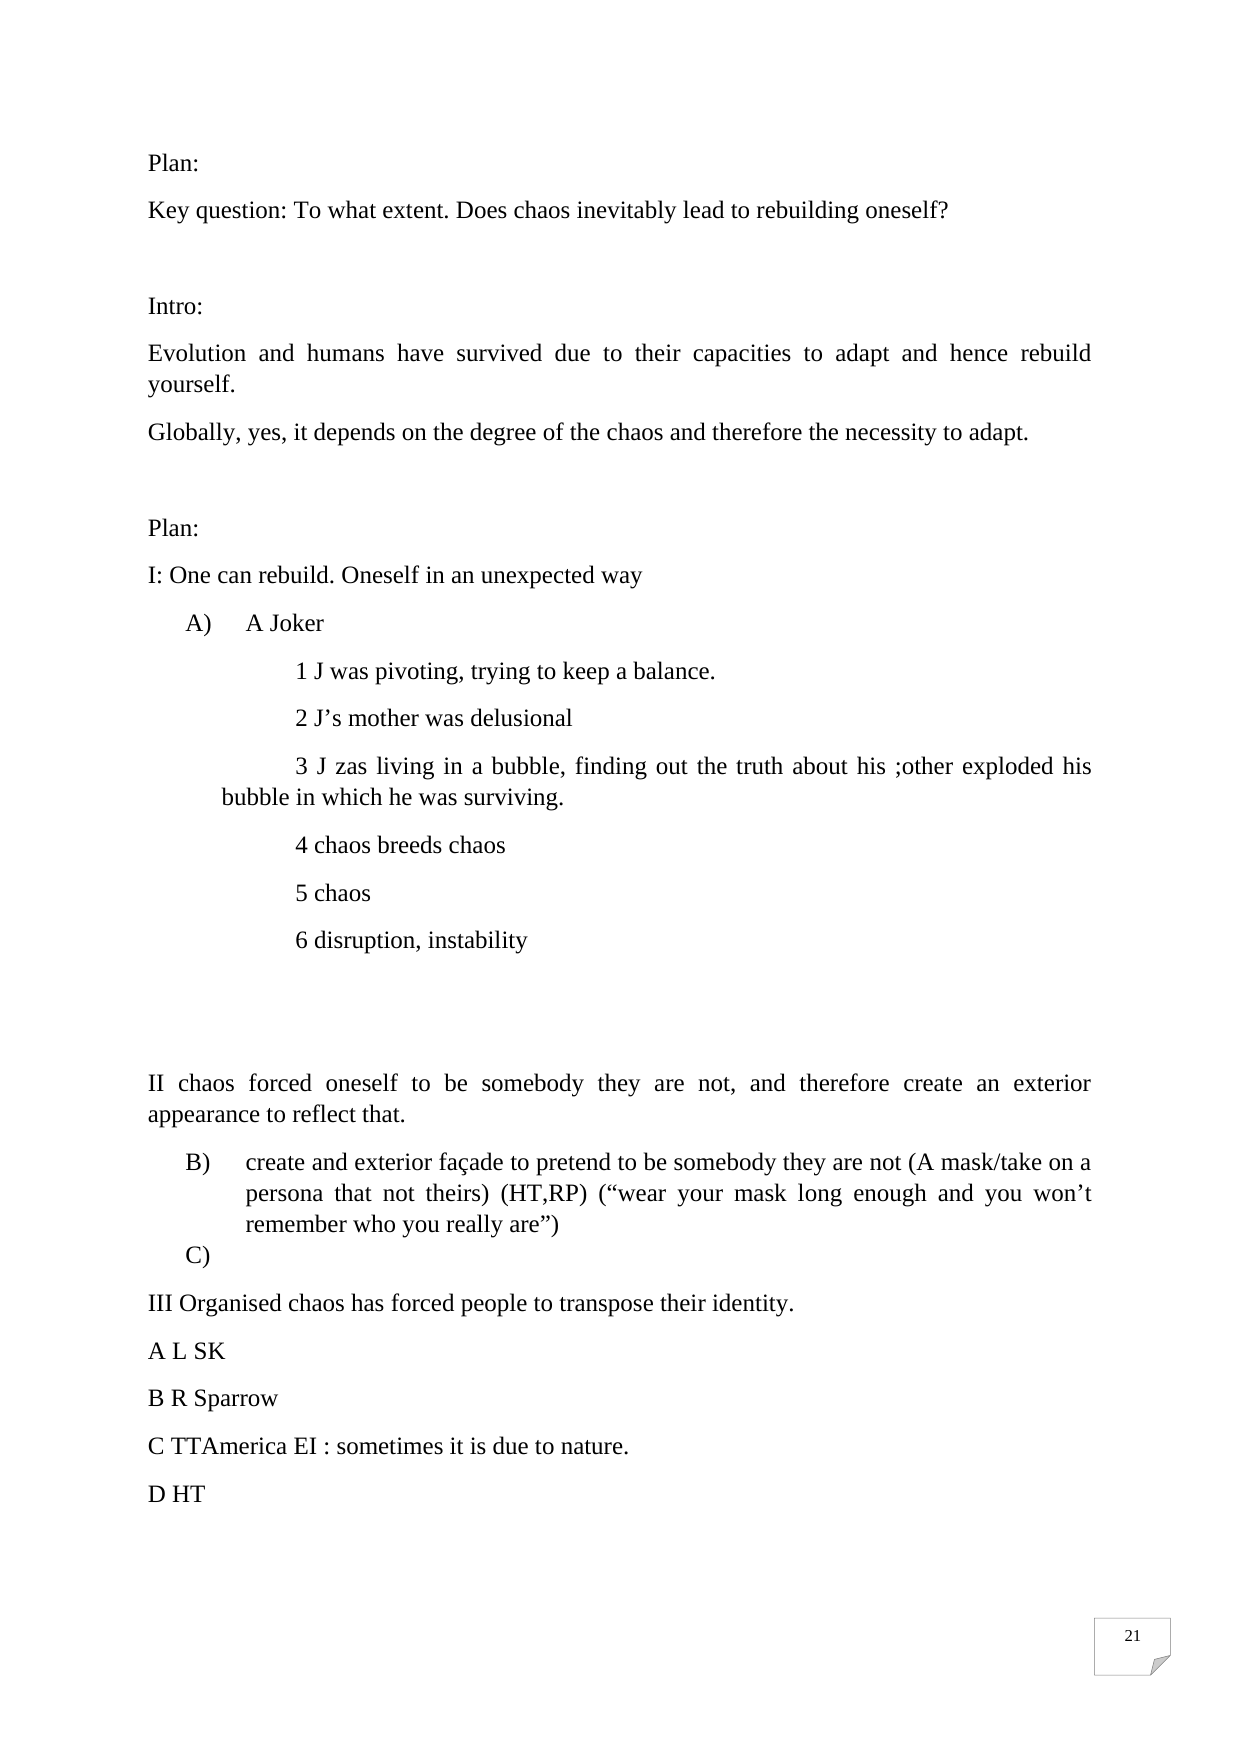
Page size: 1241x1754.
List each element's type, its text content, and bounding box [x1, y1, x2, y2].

text Plan: [148, 148, 1093, 176]
text 3 J zas living in a bubble, finding out the truth about his ;other exploded his bubble in which he was surviving. [221, 751, 1093, 811]
text Plan: [148, 513, 1093, 541]
text 2 J’s mother was delusional [221, 703, 1093, 732]
text Globally, yes, it depends on the degree of the chaos and therefore the necessity to adapt. [148, 417, 1093, 446]
text C TTAmerica EI : sometimes it is due to nature. [148, 1431, 1093, 1460]
text A L SK [148, 1336, 1093, 1364]
text 1 J was pivoting, trying to keep a balance. [221, 656, 1093, 684]
list A Joker [185, 608, 1093, 637]
text I: One can rebuild. Oneself in an unexpected way [148, 560, 1093, 589]
text 6 disruption, instability [221, 925, 1093, 954]
text B R Sparrow [148, 1383, 1093, 1412]
list create and exterior façade to pretend to be somebody they are not (A mask/take on a persona that not theirs) (HT,RP) (“wear your mask long enough and you won’t remember who you really are”) [185, 1147, 1093, 1238]
text II chaos forced oneself to be somebody they are not, and therefore create an exterior appearance to reflect that. [148, 1068, 1093, 1128]
text 5 chaos [221, 878, 1093, 906]
text D HT [148, 1479, 1093, 1508]
text Evolution and humans have survived due to their capacities to adapt and hence rebuild yourself. [148, 338, 1093, 398]
text Key question: To what extent. Does chaos inevitably lead to rebuilding oneself? [148, 195, 1093, 224]
text III Organised chaos has forced people to transpose their identity. [148, 1288, 1093, 1317]
text Intro: [148, 291, 1093, 319]
text 4 chaos breeds chaos [221, 830, 1093, 859]
